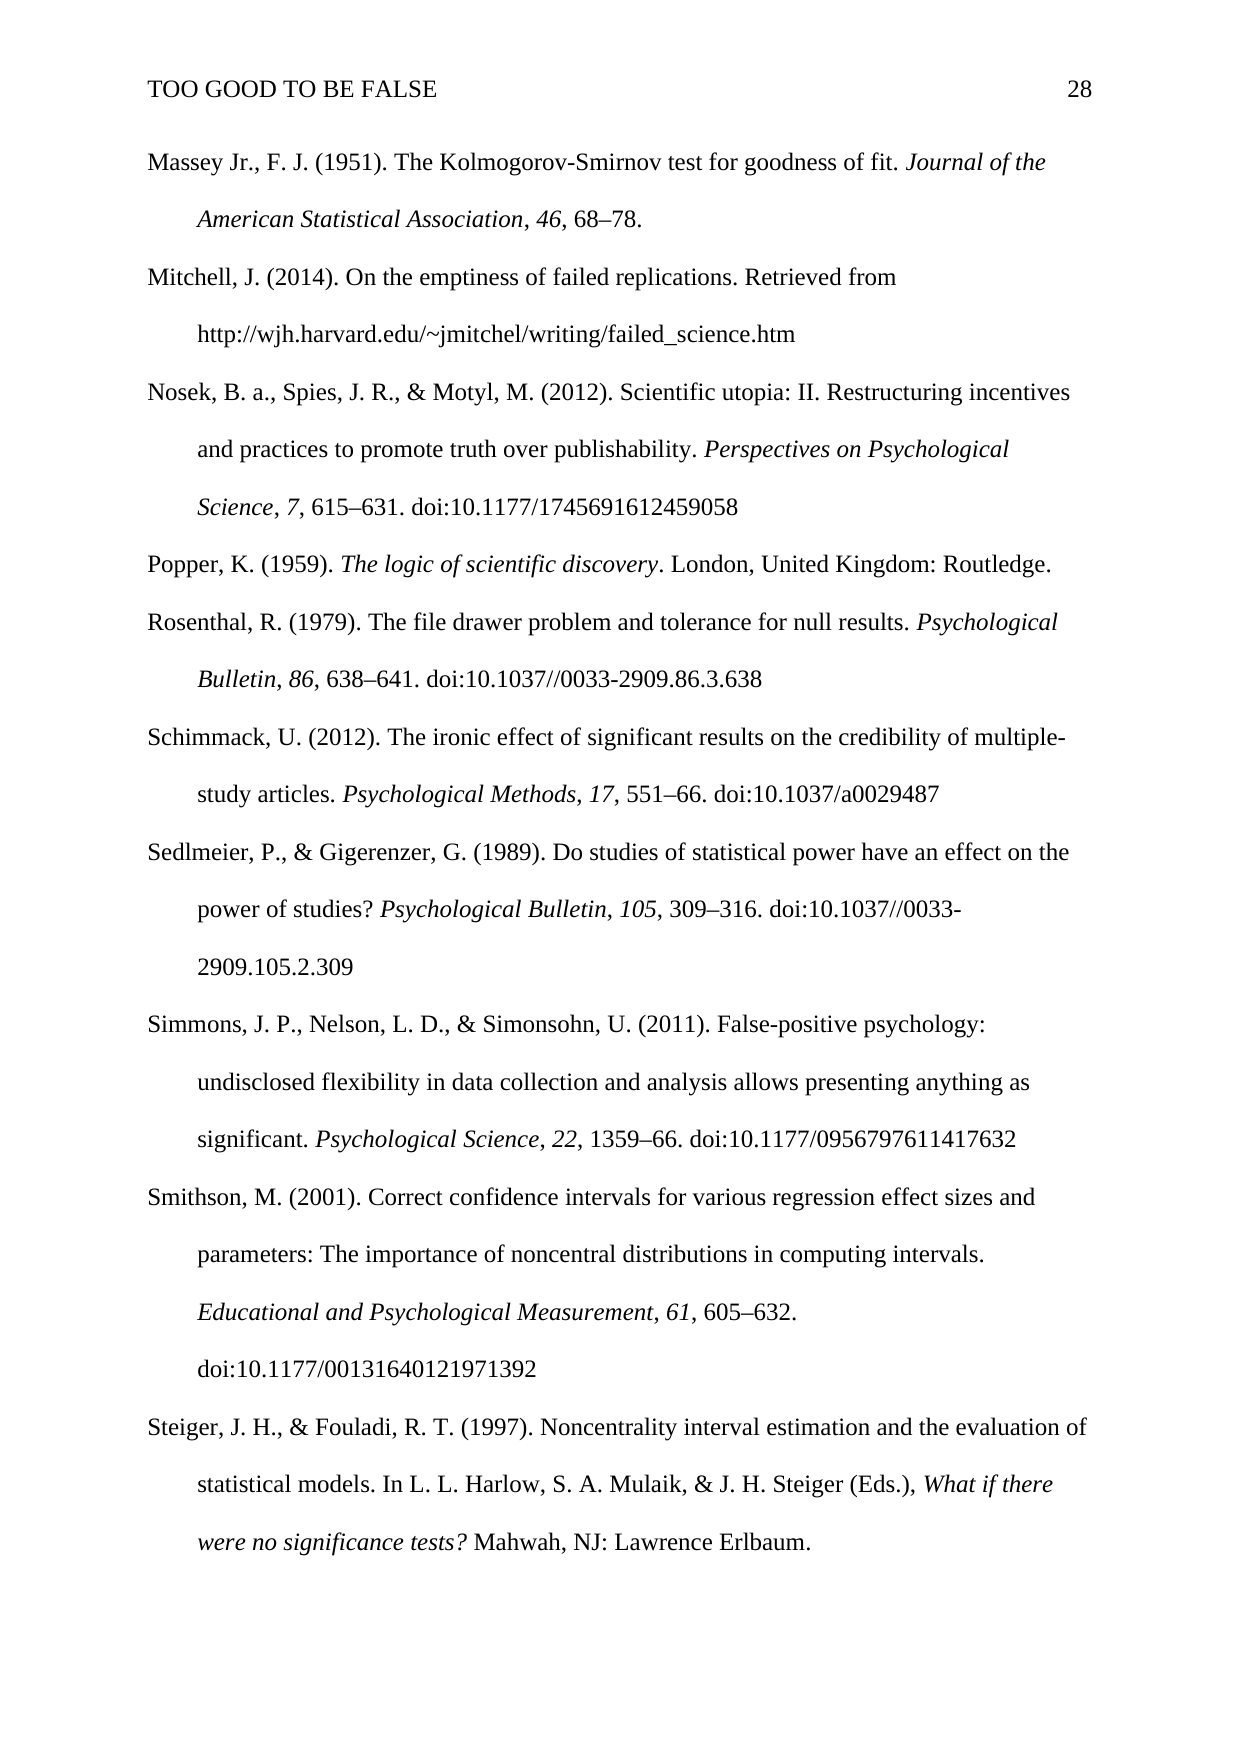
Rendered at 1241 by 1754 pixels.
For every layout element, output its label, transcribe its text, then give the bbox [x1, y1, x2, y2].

text Schimmack, U. (2012). The ironic effect of significant results on the credibility of multiple-study articles. Psychological Methods, 17, 551–66. doi:10.1037/a0029487 [147, 722, 1093, 808]
text Massey Jr., F. J. (1951). The Kolmogorov-Smirnov test for goodness of fit. Journal of the American Statistical Association, 46, 68–78. [147, 147, 1093, 233]
text Nosek, B. a., Spies, J. R., & Motyl, M. (2012). Scientific utopia: II. Restructuring incentives and practices to promote truth over publishability. Perspectives on Psychological Science, 7, 615–631. doi:10.1177/1745691612459058 [147, 377, 1093, 521]
text Sedlmeier, P., & Gigerenzer, G. (1989). Do studies of statistical power have an effect on the power of studies? Psychological Bulletin, 105, 309–316. doi:10.1037//0033-2909.105.2.309 [147, 837, 1093, 981]
text Steiger, J. H., & Fouladi, R. T. (1997). Noncentrality interval estimation and the evaluation of statistical models. In L. L. Harlow, S. A. Mulaik, & J. H. Steiger (Eds.), What if there were no significance tests? Mahwah, NJ: Lawrence Erlbaum. [147, 1412, 1093, 1556]
text Simmons, J. P., Nelson, L. D., & Simonsohn, U. (2011). False-positive psychology: undisclosed flexibility in data collection and analysis allows presenting anything as significant. Psychological Science, 22, 1359–66. doi:10.1177/0956797611417632 [147, 1009, 1093, 1153]
text Rosenthal, R. (1979). The file drawer problem and tolerance for null results. Psychological Bulletin, 86, 638–641. doi:10.1037//0033-2909.86.3.638 [147, 607, 1093, 693]
text Smithson, M. (2001). Correct confidence intervals for various regression effect sizes and parameters: The importance of noncentral distributions in computing intervals. Educational and Psychological Measurement, 61, 605–632. doi:10.1177/00131640121971392 [147, 1182, 1093, 1383]
text Popper, K. (1959). The logic of scientific discovery. London, United Kingdom: Routledge. [147, 549, 1093, 578]
text Mitchell, J. (2014). On the emptiness of failed replications. Retrieved from http://wjh.harvard.edu/~jmitchel/writing/failed_science.htm [147, 262, 1093, 348]
